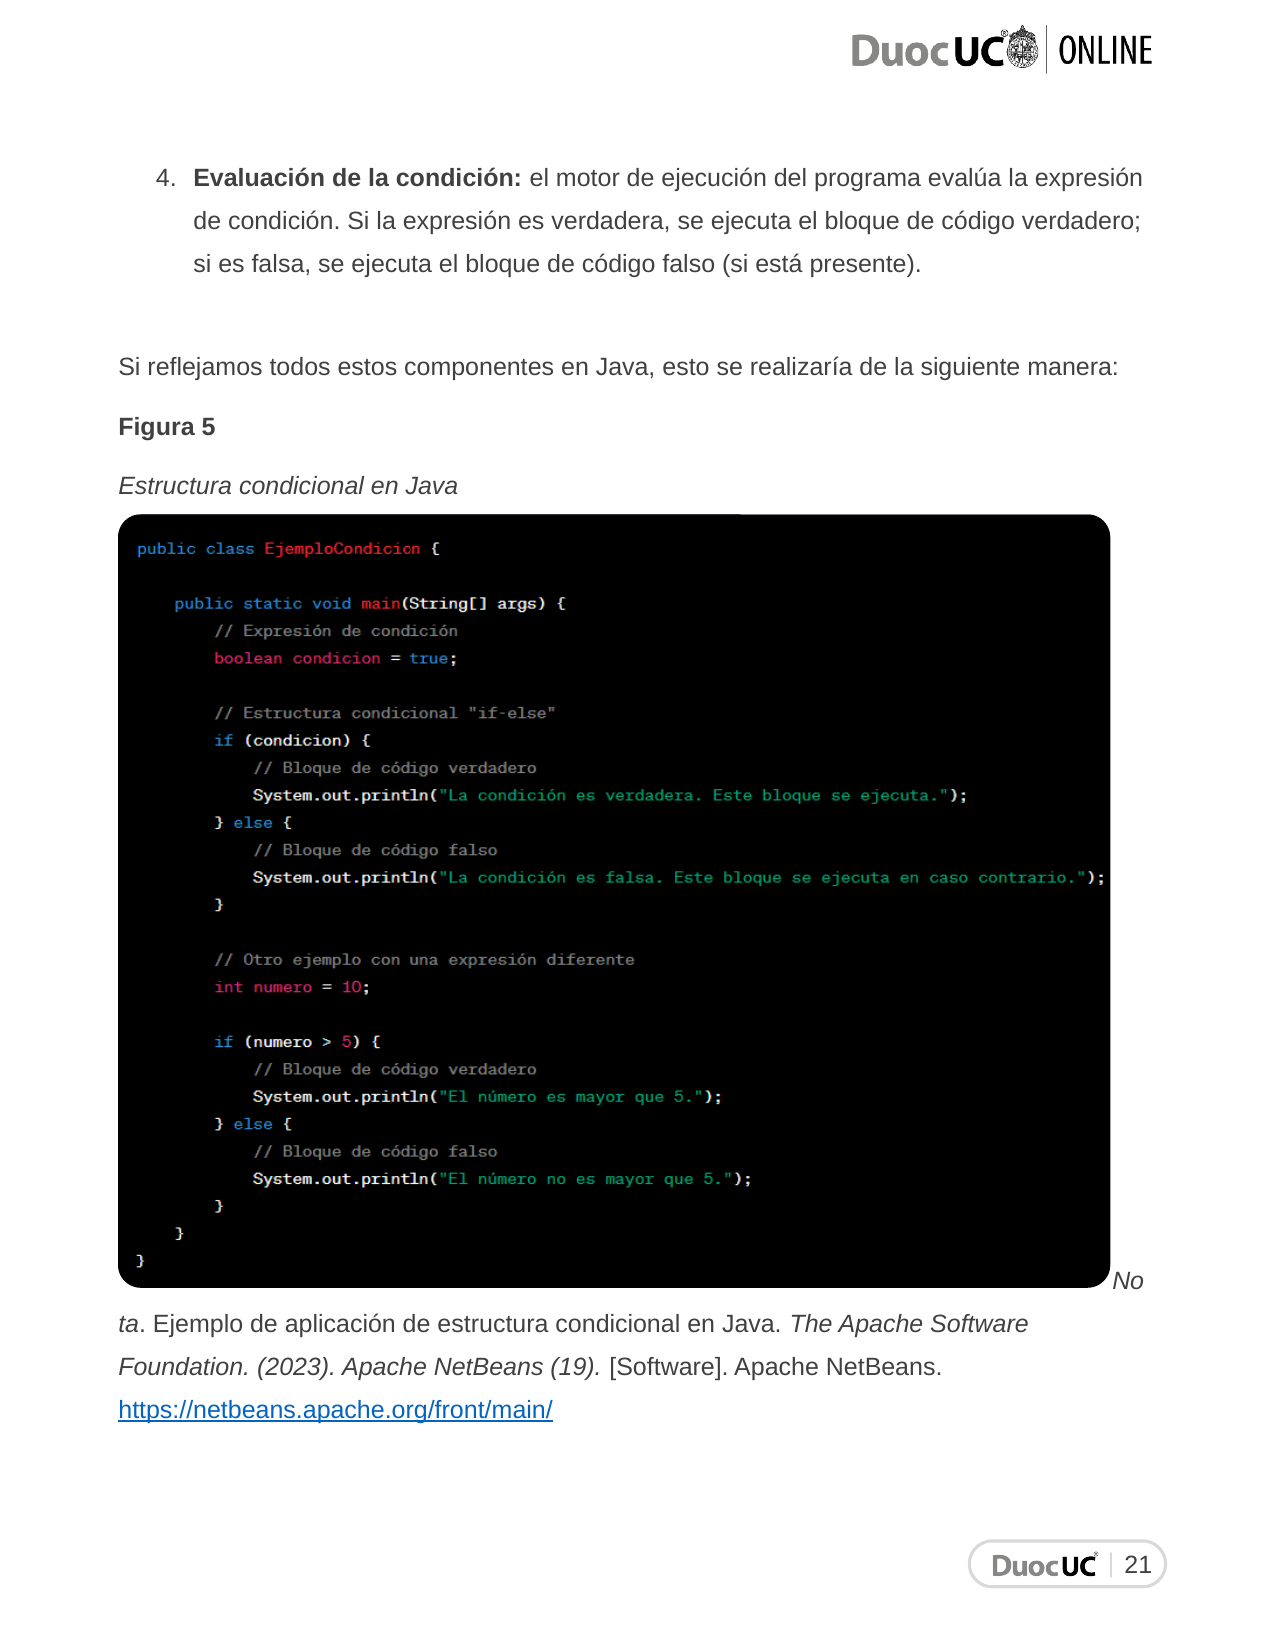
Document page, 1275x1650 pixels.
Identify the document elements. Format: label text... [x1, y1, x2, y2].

text Si reflejamos todos estos componentes en Java, esto se realizaría de la siguiente manera: [118, 352, 1152, 380]
picture [979, 1543, 1112, 1585]
picture [832, 0, 1172, 92]
picture [118, 514, 1111, 1288]
picture [979, 1586, 1112, 1590]
list Evaluación de la condición: el motor de ejecución del programa evalúa la expresión de condición. Si la expresión es verdadera, se ejecuta el bloque de código verdadero; si es falsa, se ejecuta el bloque de código falso (si está presente). [156, 162, 1152, 277]
text Figura 5 [118, 411, 1152, 440]
